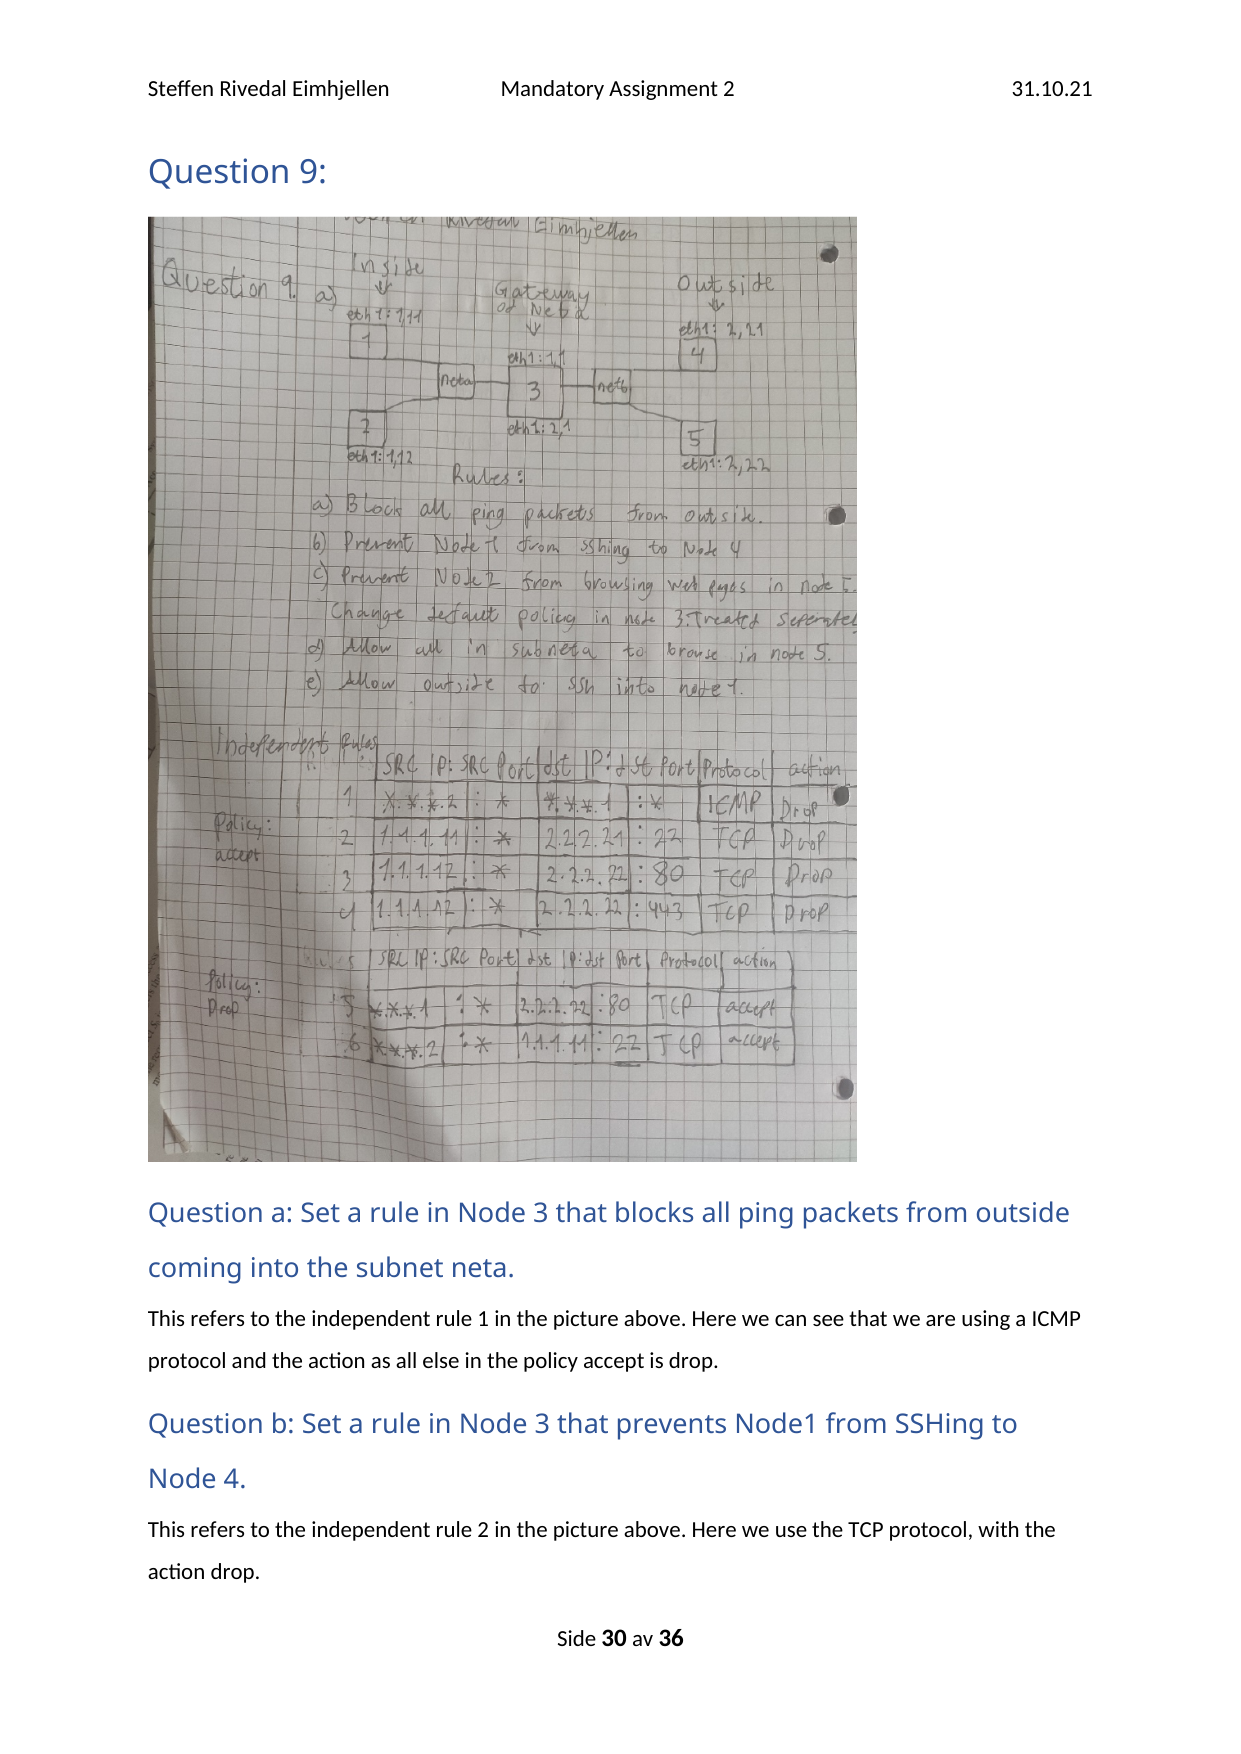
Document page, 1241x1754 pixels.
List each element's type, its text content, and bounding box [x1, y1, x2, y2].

subtitle Question 9: [148, 148, 1093, 193]
subtitle Question b: Set a rule in Node 3 that prevents Node1 from SSHing to Node 4. [148, 1404, 1093, 1497]
text This refers to the independent rule 1 in the picture above. Here we can see that we are using a ICMP protocol and the action as all else in the policy accept is drop. [148, 1304, 1093, 1374]
subtitle Question a: Set a rule in Node 3 that blocks all ping packets from outside coming into the subnet neta. [148, 1193, 1093, 1286]
picture [148, 218, 857, 1161]
text This refers to the independent rule 2 in the picture above. Here we use the TCP protocol, with the action drop. [148, 1515, 1093, 1585]
